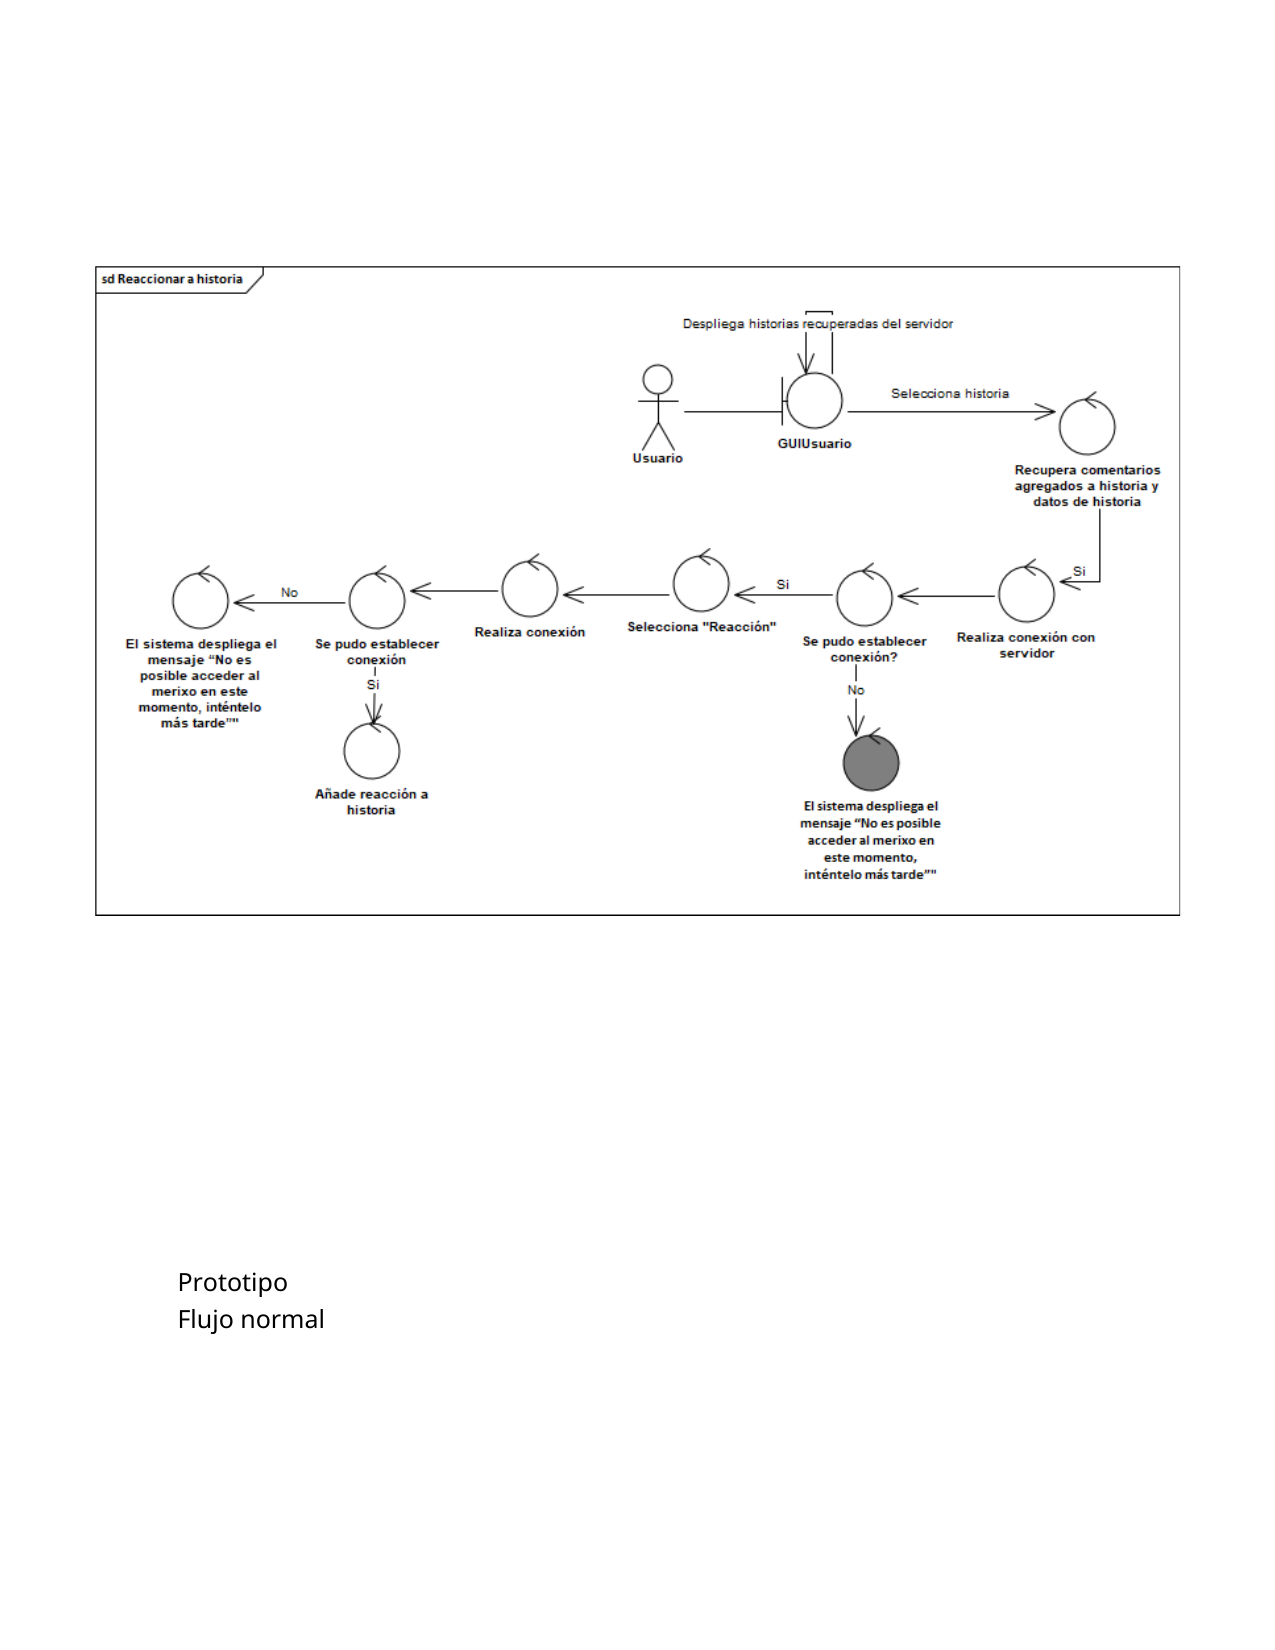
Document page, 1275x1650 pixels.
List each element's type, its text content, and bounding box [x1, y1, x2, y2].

text Flujo normal [177, 1302, 1098, 1336]
picture [94, 266, 1181, 916]
subtitle Prototipo [177, 1265, 1098, 1299]
